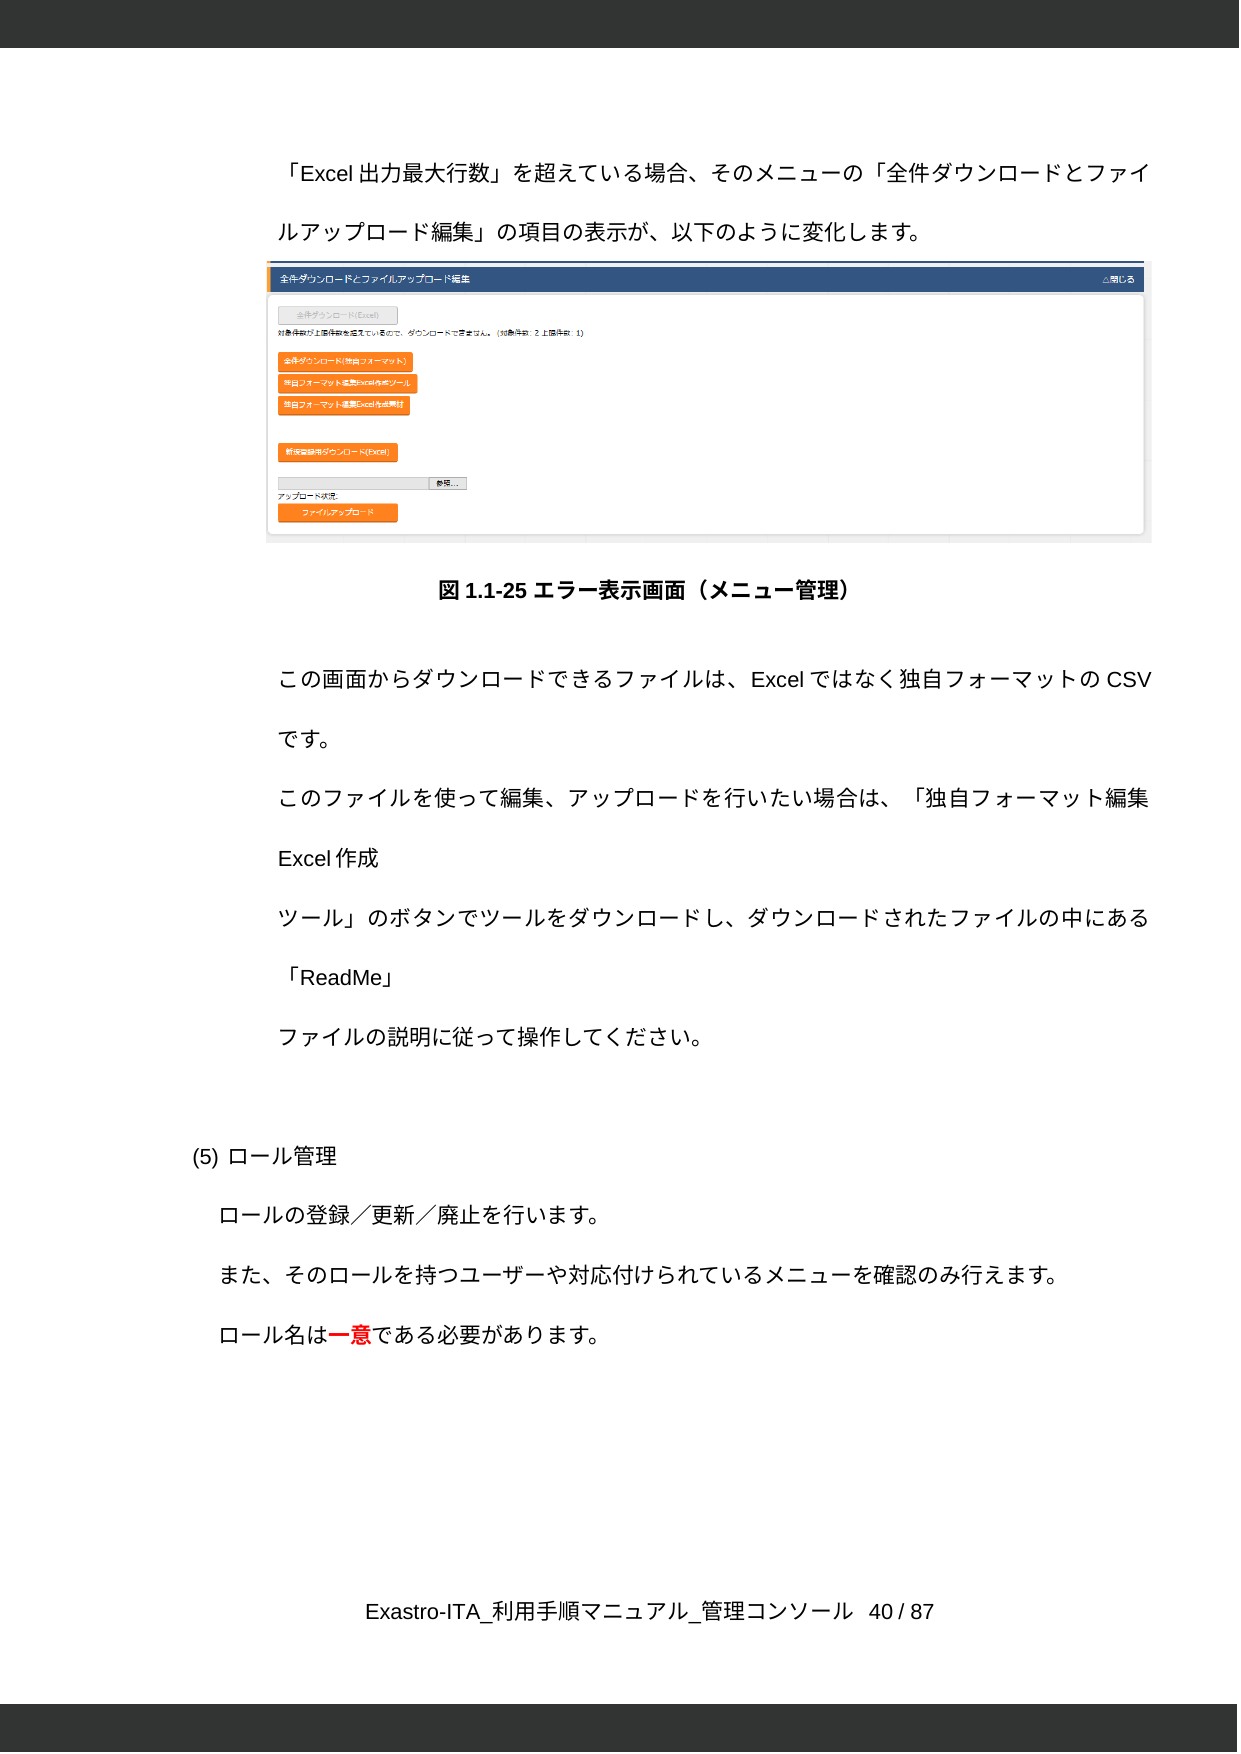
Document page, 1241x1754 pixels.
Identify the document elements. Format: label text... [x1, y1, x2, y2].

text また、そのロールを持つユーザーや対応付けられているメニューを確認のみ行えます。 [218, 1244, 1152, 1304]
picture [0, 0, 1239, 48]
text ファイルの説明に従って操作してください。 [278, 1006, 1152, 1065]
text このファイルを使って編集、アップロードを行いたい場合は、「独自フォーマット編集Excel作成 [278, 767, 1152, 887]
picture [0, 1704, 1237, 1752]
picture [266, 261, 1152, 543]
text この画面からダウンロードできるファイルは、Excelではなく独自フォーマットのCSVです。 [278, 648, 1152, 767]
text ツール」のボタンでツールをダウンロードし、ダウンロードされたファイルの中にある「ReadMe」 [278, 887, 1152, 1006]
subtitle ロール管理 [192, 1125, 1152, 1184]
text 「Excel出力最大行数」を超えている場合、そのメニューの「全件ダウンロードとファイルアップロード編集」の項目の表示が、以下のように変化します。 [278, 142, 1152, 261]
text ロール名は一意である必要があります。 [218, 1304, 1152, 1363]
text ロールの登録／更新／廃止を行います。 [218, 1184, 1152, 1244]
text 図 1.1-25 エラー表示画面（メニュー管理） [148, 559, 1152, 618]
